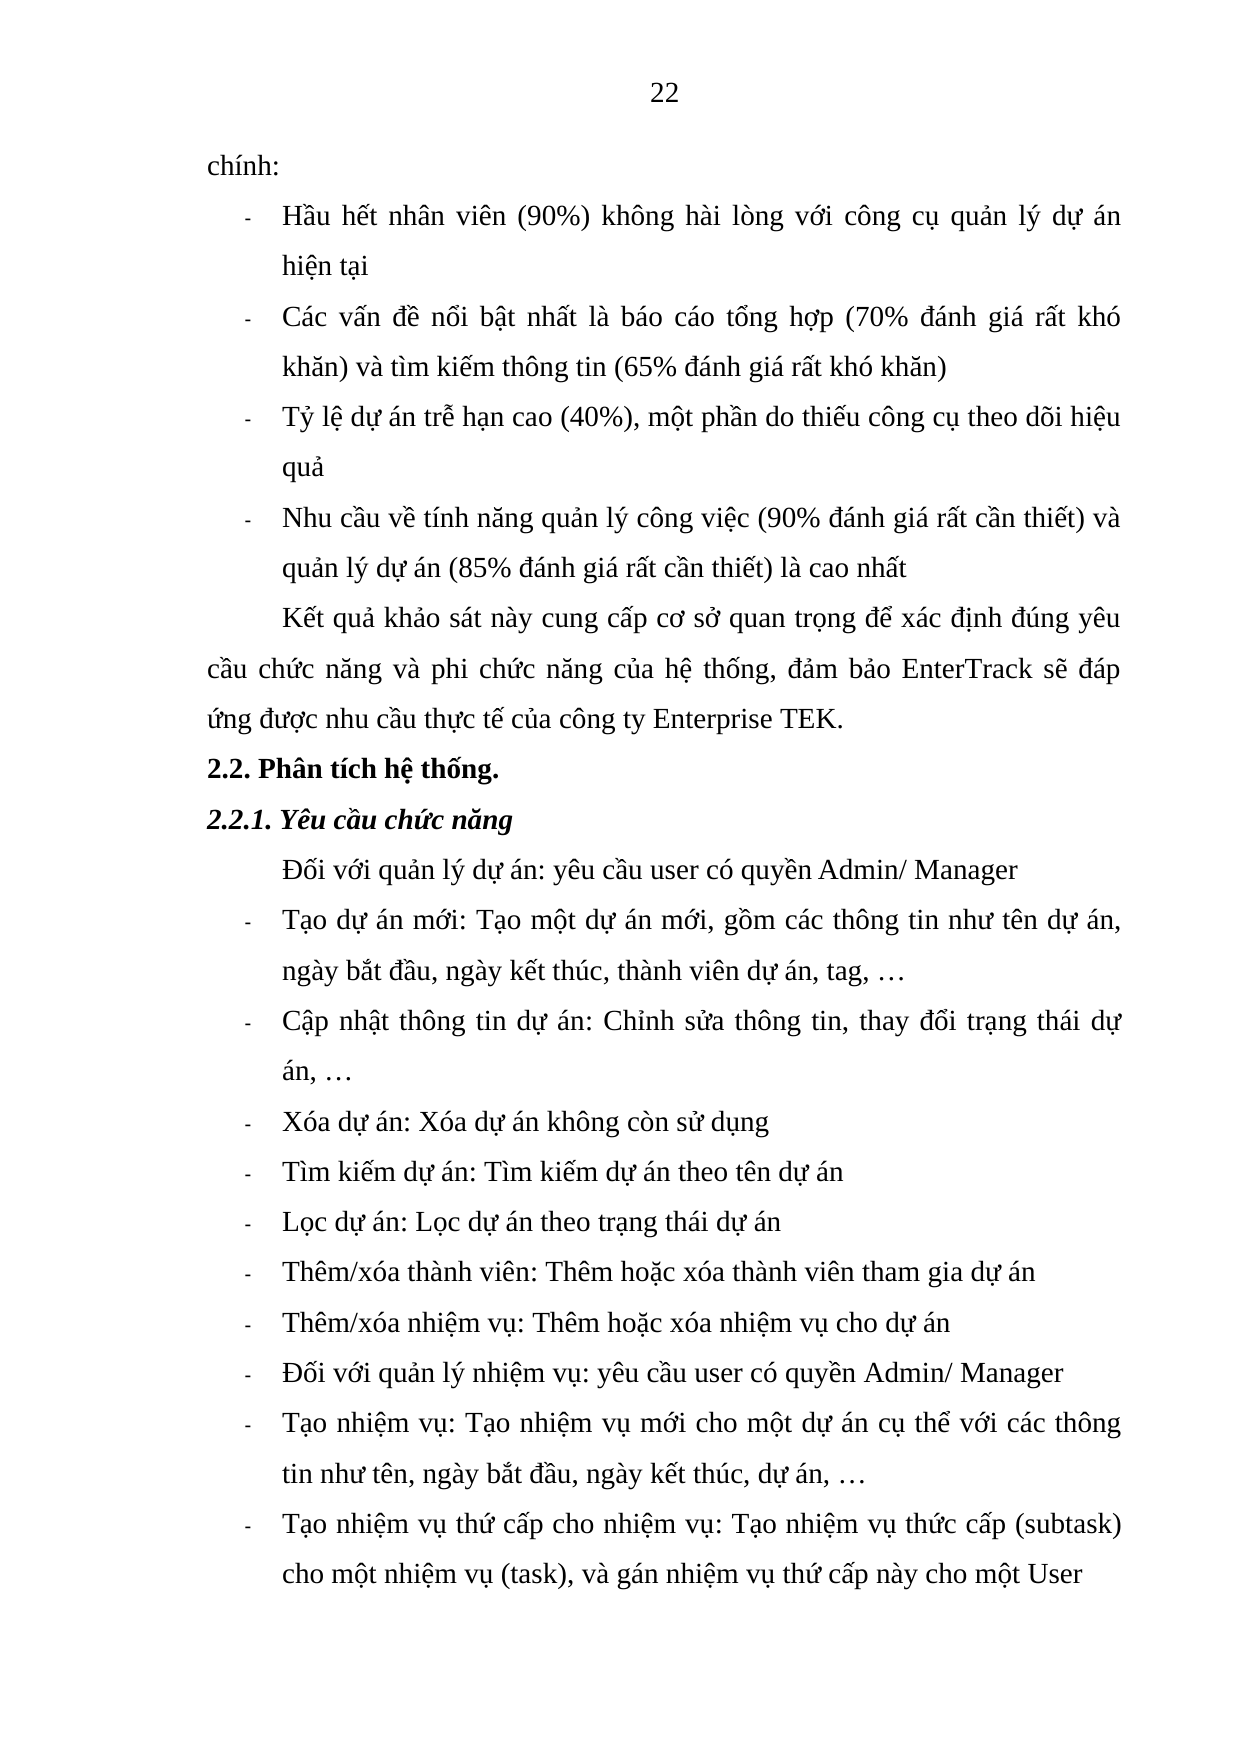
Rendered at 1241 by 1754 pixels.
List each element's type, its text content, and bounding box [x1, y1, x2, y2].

text Tỷ lệ dự án trễ hạn cao (40%), một phần do thiếu công cụ theo dõi hiệu quả [244, 399, 1122, 483]
text Tạo nhiệm vụ: Tạo nhiệm vụ mới cho một dự án cụ thể với các thông tin như tên, ngày bắt đầu, ngày kết thúc, dự án, … [244, 1406, 1122, 1489]
text Tìm kiếm dự án: Tìm kiếm dự án theo tên dự án [244, 1154, 1122, 1187]
text Đối với quản lý nhiệm vụ: yêu cầu user có quyền Admin/ Manager [244, 1355, 1122, 1389]
text Lọc dự án: Lọc dự án theo trạng thái dự án [244, 1204, 1122, 1238]
text Đối với quản lý dự án: yêu cầu user có quyền Admin/ Manager [207, 852, 1122, 886]
text Tạo dự án mới: Tạo một dự án mới, gồm các thông tin như tên dự án, ngày bắt đầu, ngày kết thúc, thành viên dự án, tag, … [244, 902, 1122, 986]
text Hầu hết nhân viên (90%) không hài lòng với công cụ quản lý dự án hiện tại [244, 198, 1122, 282]
text Các vấn đề nổi bật nhất là báo cáo tổng hợp (70% đánh giá rất khó khăn) và tìm kiếm thông tin (65% đánh giá rất khó khăn) [244, 299, 1122, 382]
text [207, 148, 1122, 181]
text Kết quả khảo sát này cung cấp cơ sở quan trọng để xác định đúng yêu cầu chức năng và phi chức năng của hệ thống, đảm bảo EnterTrack sẽ đáp ứng được nhu cầu thực tế của công ty Enterprise TEK. [207, 601, 1122, 735]
subtitle 2.2. Phân tích hệ thống. [207, 751, 1122, 785]
text Thêm/xóa thành viên: Thêm hoặc xóa thành viên tham gia dự án [244, 1254, 1122, 1288]
text Tạo nhiệm vụ thứ cấp cho nhiệm vụ: Tạo nhiệm vụ thức cấp (subtask) cho một nhiệm vụ (task), và gán nhiệm vụ thứ cấp này cho một User [244, 1506, 1122, 1590]
text Thêm/xóa nhiệm vụ: Thêm hoặc xóa nhiệm vụ cho dự án [244, 1305, 1122, 1338]
text Xóa dự án: Xóa dự án không còn sử dụng [244, 1104, 1122, 1137]
text Cập nhật thông tin dự án: Chỉnh sửa thông tin, thay đổi trạng thái dự án, … [244, 1003, 1122, 1087]
subtitle 2.2.1. Yêu cầu chức năng [207, 802, 1122, 835]
text Nhu cầu về tính năng quản lý công việc (90% đánh giá rất cần thiết) và quản lý dự án (85% đánh giá rất cần thiết) là cao nhất [244, 500, 1122, 584]
